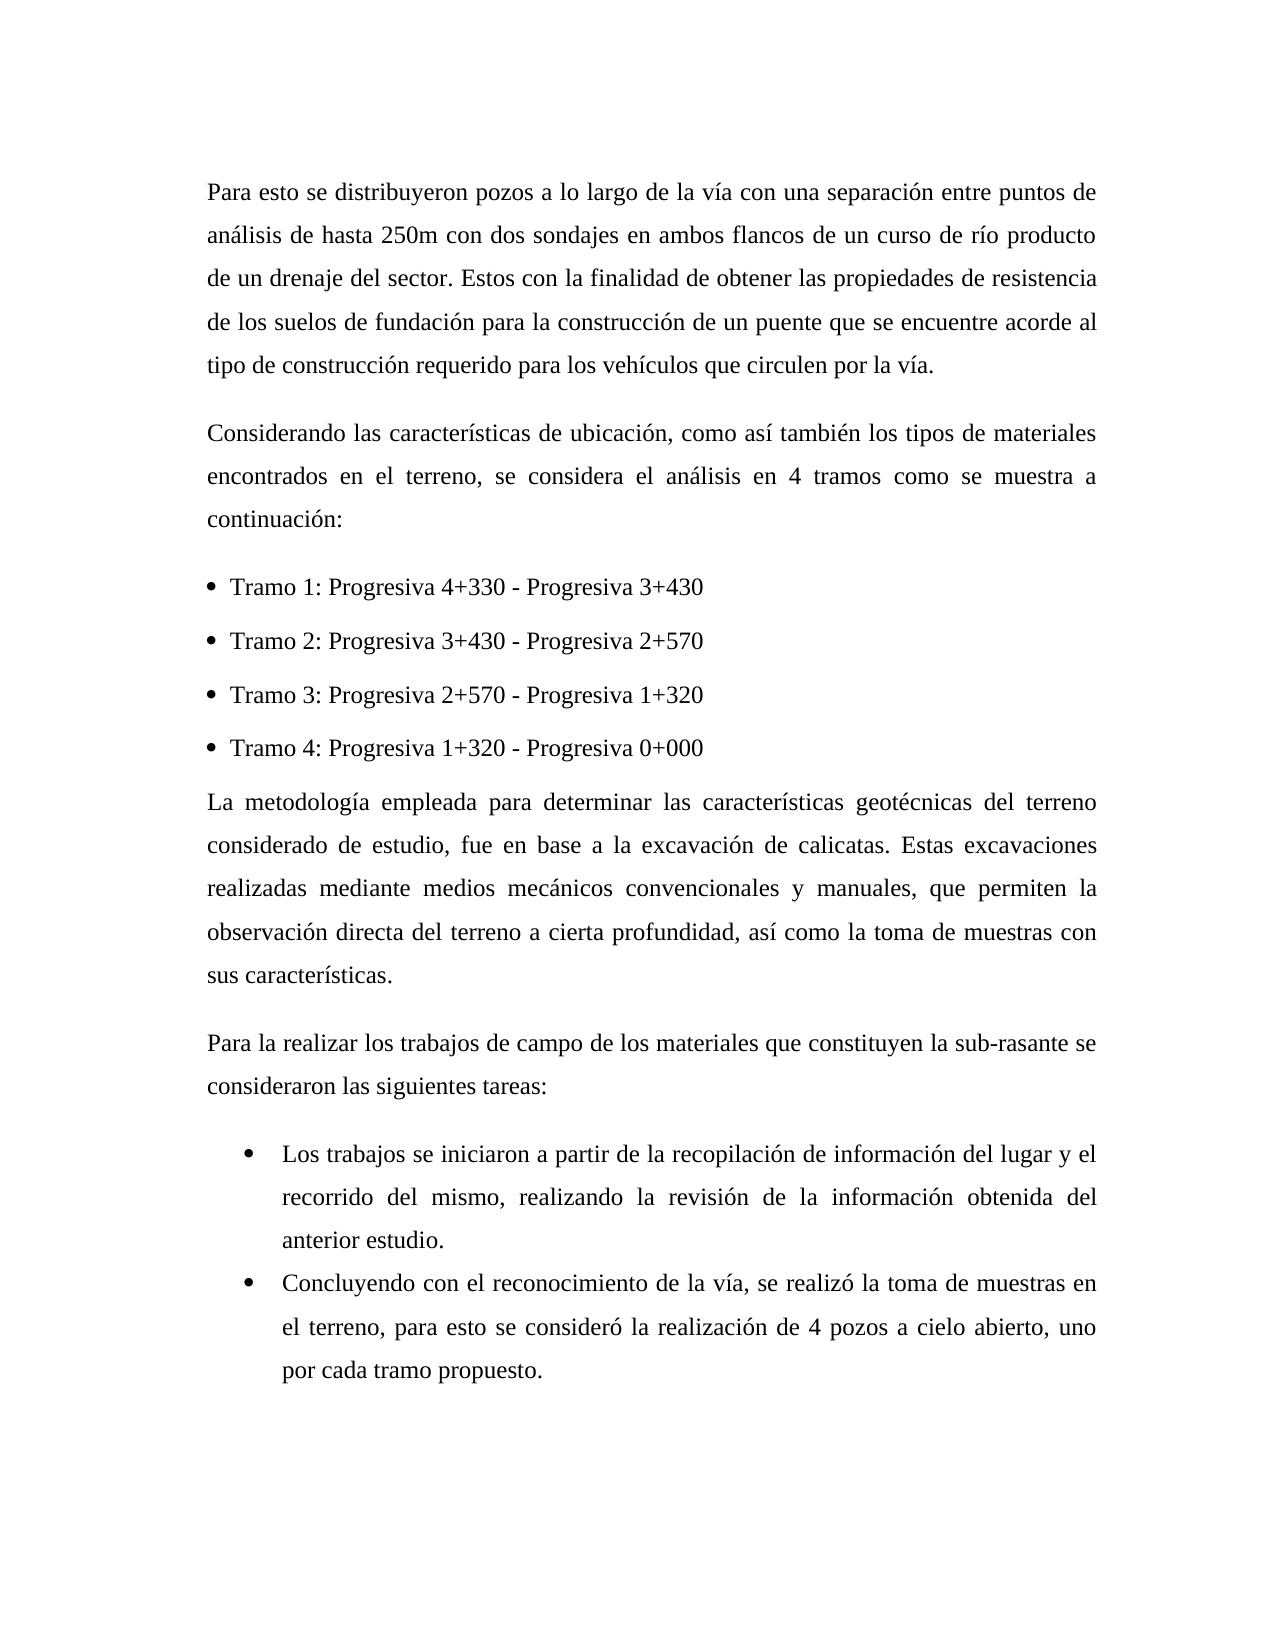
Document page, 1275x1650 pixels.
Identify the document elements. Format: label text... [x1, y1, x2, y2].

text Tramo 4: Progresiva 1+320 - Progresiva 0+000 [207, 733, 1098, 762]
list Concluyendo con el reconocimiento de la vía, se realizó la toma de muestras en el terreno, para esto se consideró la realización de 4 pozos a cielo abierto, uno por cada tramo propuesto. [244, 1268, 1098, 1383]
text La metodología empleada para determinar las características geotécnicas del terreno considerado de estudio, fue en base a la excavación de calicatas. Estas excavaciones realizadas mediante medios mecánicos convencionales y manuales, que permiten la observación directa del terreno a cierta profundidad, así como la toma de muestras con sus características. [207, 787, 1098, 988]
text Considerando las características de ubicación, como así también los tipos de materiales encontrados en el terreno, se considera el análisis en 4 tramos como se muestra a continuación: [207, 418, 1098, 533]
text Tramo 1: Progresiva 4+330 - Progresiva 3+430 [207, 572, 1098, 601]
list Los trabajos se iniciaron a partir de la recopilación de información del lugar y el recorrido del mismo, realizando la revisión de la información obtenida del anterior estudio. [244, 1139, 1098, 1254]
text Para la realizar los trabajos de campo de los materiales que constituyen la sub-rasante se consideraron las siguientes tareas: [207, 1028, 1098, 1100]
text Tramo 3: Progresiva 2+570 - Progresiva 1+320 [207, 680, 1098, 708]
text Para esto se distribuyeron pozos a lo largo de la vía con una separación entre puntos de análisis de hasta 250m con dos sondajes en ambos flancos de un curso de río producto de un drenaje del sector. Estos con la finalidad de obtener las propiedades de resistencia de los suelos de fundación para la construcción de un puente que se encuentre acorde al tipo de construcción requerido para los vehículos que circulen por la vía. [207, 177, 1098, 378]
text Tramo 2: Progresiva 3+430 - Progresiva 2+570 [207, 626, 1098, 655]
